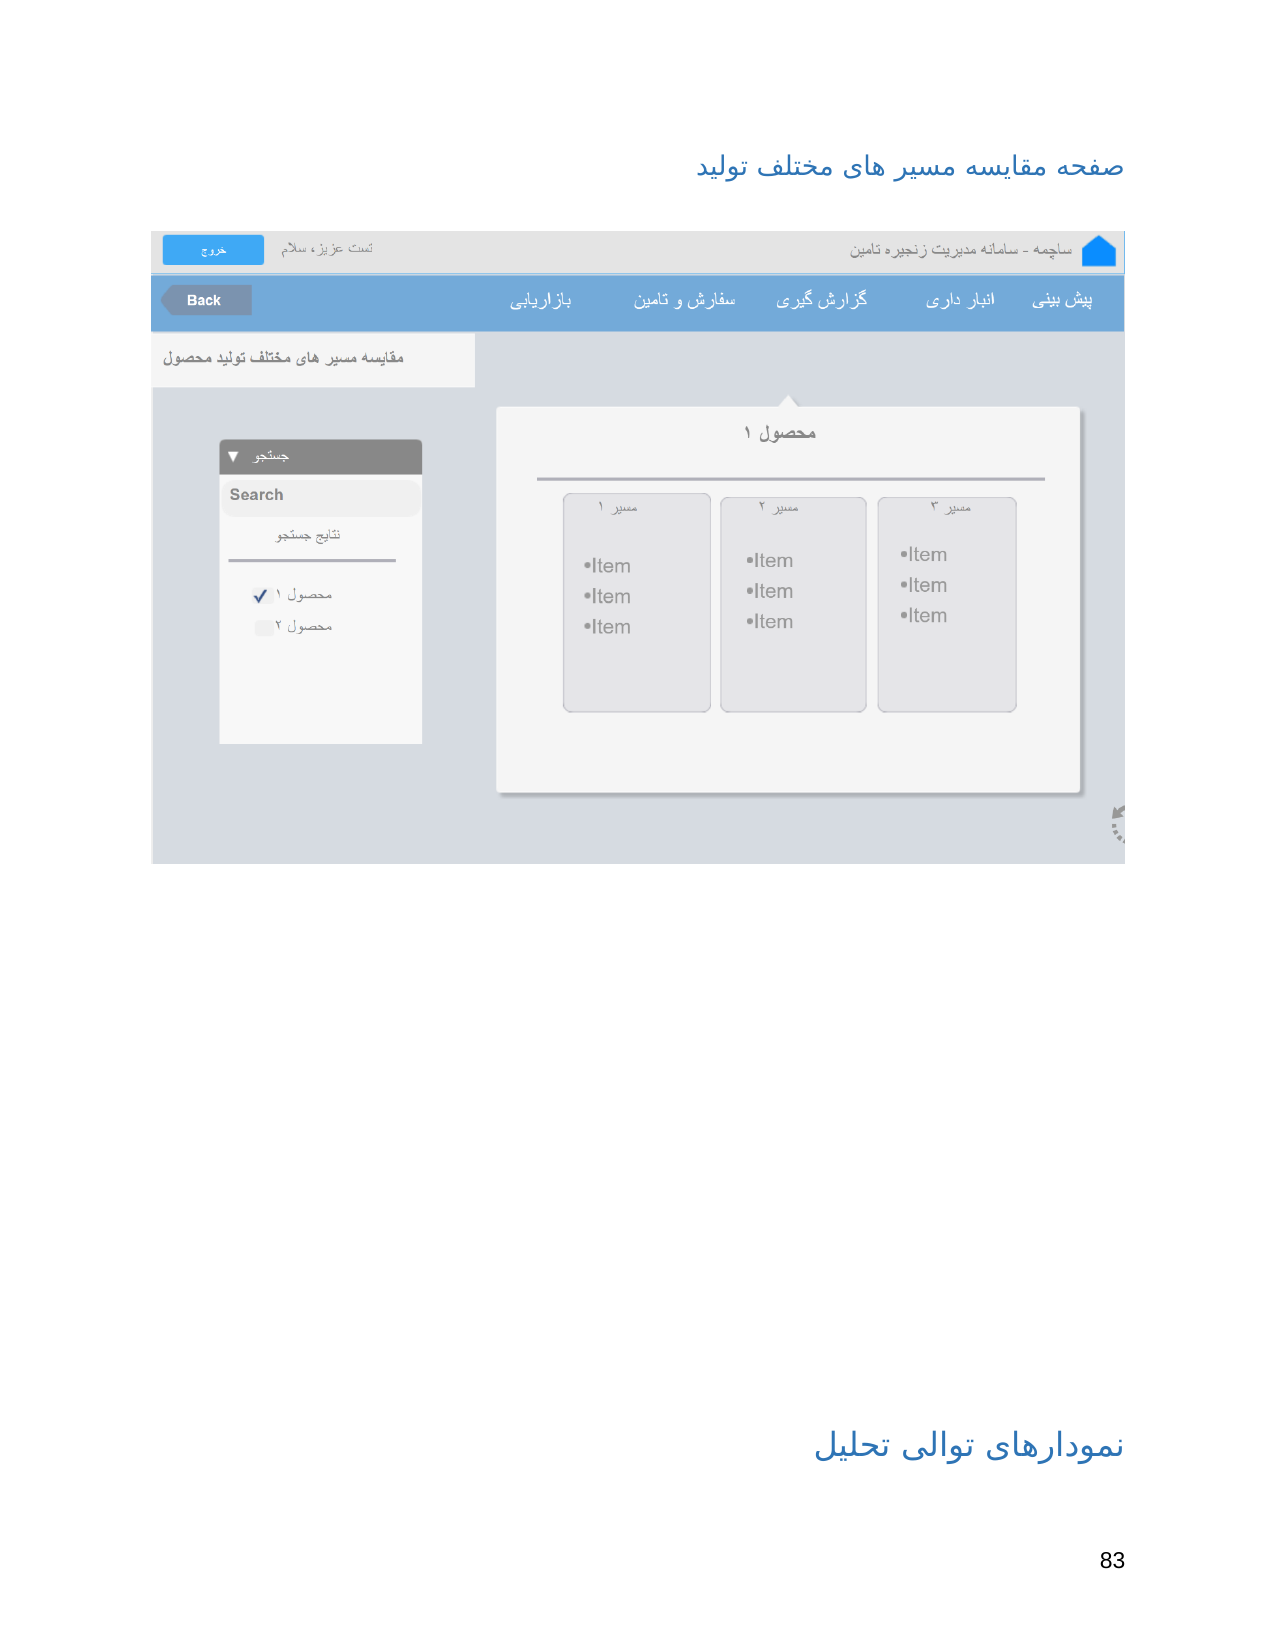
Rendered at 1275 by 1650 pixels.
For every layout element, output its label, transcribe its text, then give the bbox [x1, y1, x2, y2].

picture [151, 231, 1125, 864]
subtitle صفحه مقایسه مسیر های مختلف تولید [150, 150, 1125, 182]
subtitle نمودارهای توالی تحلیل [150, 1426, 1125, 1464]
